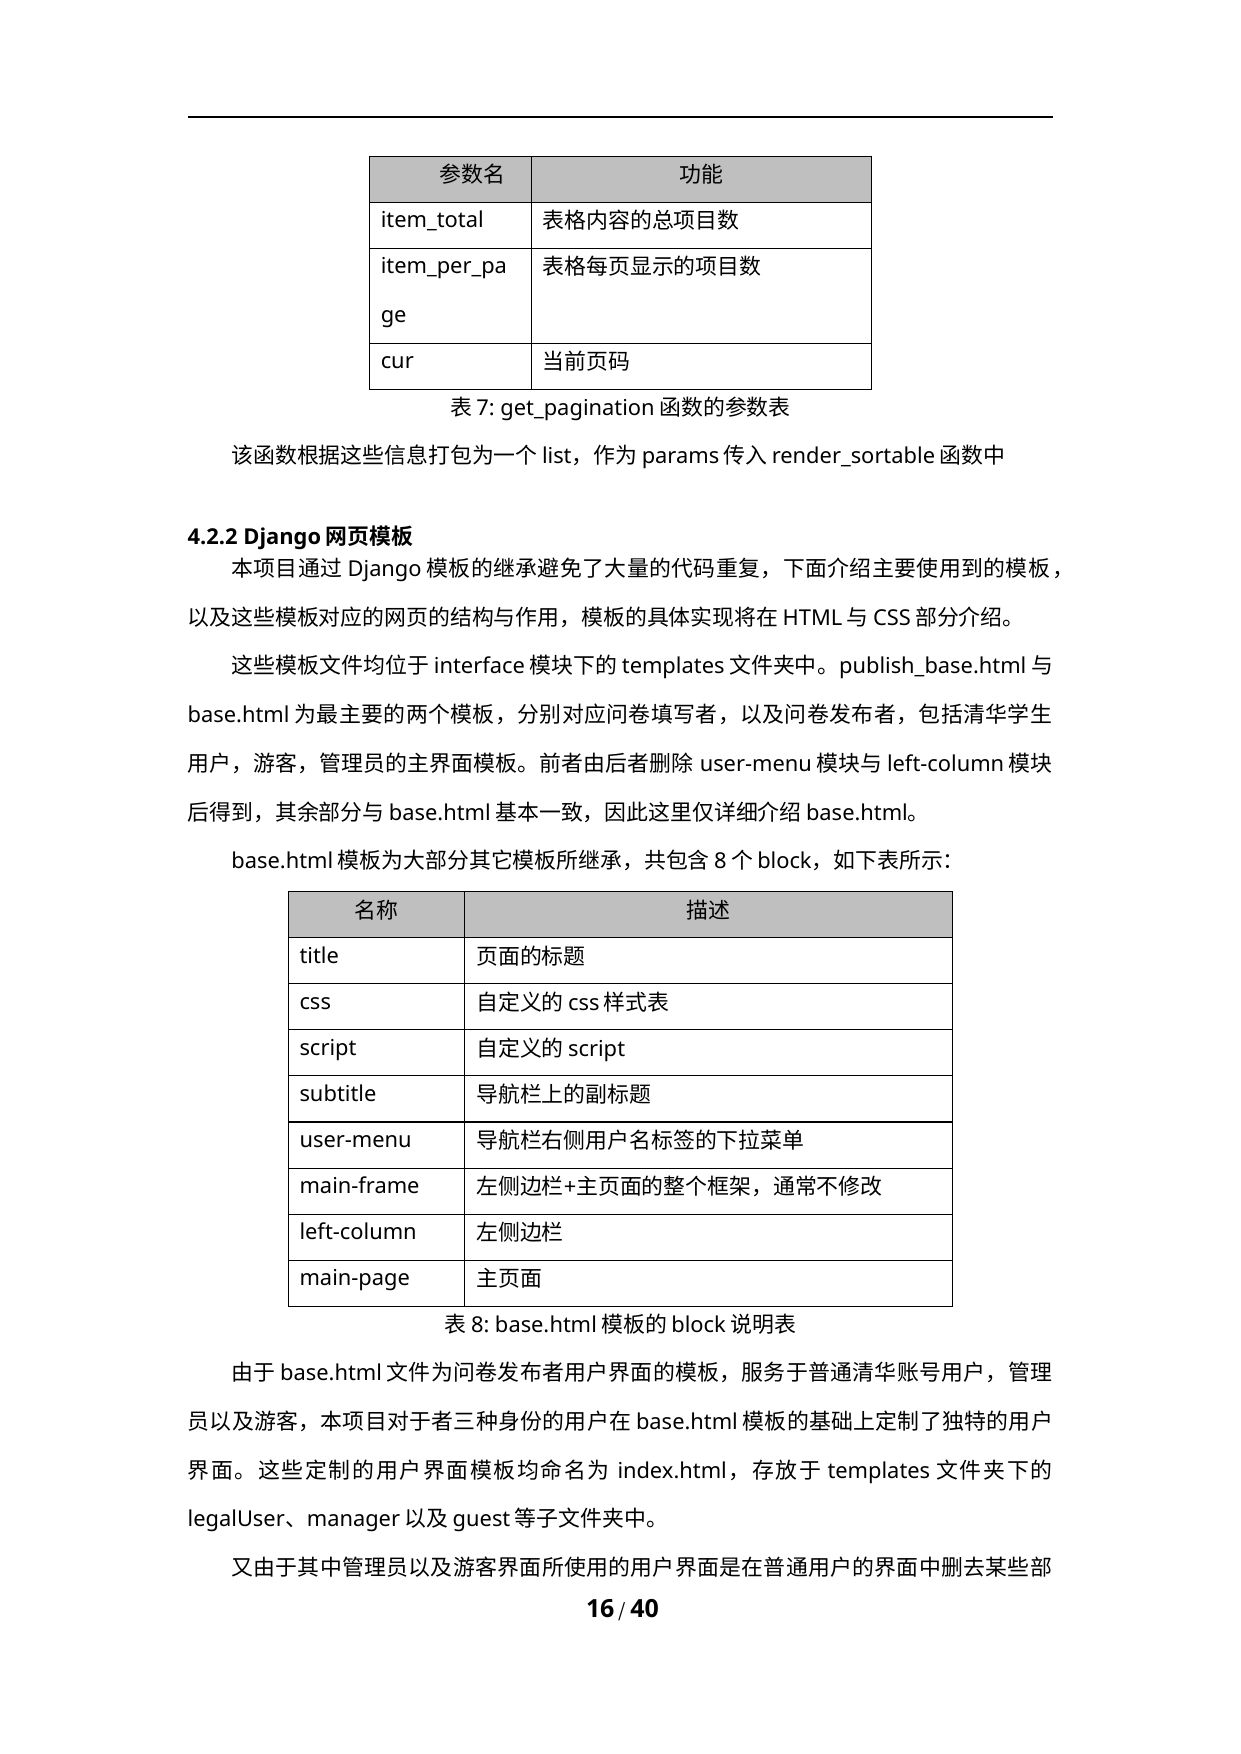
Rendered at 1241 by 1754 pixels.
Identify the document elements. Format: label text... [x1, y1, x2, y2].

table_cell 主页面 [465, 1261, 952, 1306]
table_header 功能 [532, 157, 871, 202]
table_cell 表格每页显示的项目数 [532, 249, 871, 342]
text 这些模板文件均位于interface模块下的templates文件夹中。publish_base.html与base.html为最主要的两个模板，分别对应问卷填写者，以及问卷发布者，包括清华学生用户，游客，管理员的主界面模板。前者由后者删除user-menu模块与left-column模块后得到，其余部分与base.html基本一致，因此这里仅详细介绍base.html。 [187, 648, 1053, 827]
table_cell 当前页码 [532, 344, 871, 388]
table_cell css [289, 984, 464, 1029]
text 由于base.html文件为问卷发布者用户界面的模板，服务于普通清华账号用户，管理员以及游客，本项目对于者三种身份的用户在base.html模板的基础上定制了独特的用户界面。这些定制的用户界面模板均命名为index.html，存放于templates文件夹下的legalUser、manager以及guest等子文件夹中。 [187, 1355, 1053, 1534]
text 表7: get_pagination函数的参数表 [187, 389, 1053, 422]
table_cell main-page [289, 1261, 464, 1306]
text 该函数根据这些信息打包为一个list，作为params传入render_sortable函数中 [187, 438, 1053, 470]
text 本项目通过Django模板的继承避免了大量的代码重复，下面介绍主要使用到的模板，以及这些模板对应的网页的结构与作用，模板的具体实现将在HTML与CSS部分介绍。 [187, 551, 1053, 632]
table_cell main-frame [289, 1169, 464, 1213]
table_header 描述 [465, 892, 952, 937]
table_cell 自定义的css样式表 [465, 984, 952, 1029]
table_cell script [289, 1030, 464, 1075]
text 表8: base.html模板的block说明表 [187, 1307, 1053, 1339]
table_cell left-column [289, 1215, 464, 1259]
table_cell user-menu [289, 1123, 464, 1167]
table_cell title [289, 938, 464, 983]
table_cell 左侧边栏 [465, 1215, 952, 1259]
table_cell 导航栏上的副标题 [465, 1076, 952, 1121]
table_cell 左侧边栏+主页面的整个框架，通常不修改 [465, 1169, 952, 1213]
text 4.2.2 Django网页模板 [187, 519, 1053, 551]
table_header 参数名 [370, 157, 531, 202]
table_cell subtitle [289, 1076, 464, 1121]
table_cell item_per_page [370, 249, 531, 342]
table_cell cur [370, 344, 531, 388]
text base.html模板为大部分其它模板所继承，共包含8个block，如下表所示： [187, 843, 1053, 875]
table_cell 页面的标题 [465, 938, 952, 983]
table_cell item_total [370, 203, 531, 248]
table_cell 表格内容的总项目数 [532, 203, 871, 248]
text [187, 1549, 1053, 1582]
table_cell 自定义的script [465, 1030, 952, 1075]
table_cell 导航栏右侧用户名标签的下拉菜单 [465, 1123, 952, 1167]
table_header 名称 [289, 892, 464, 937]
